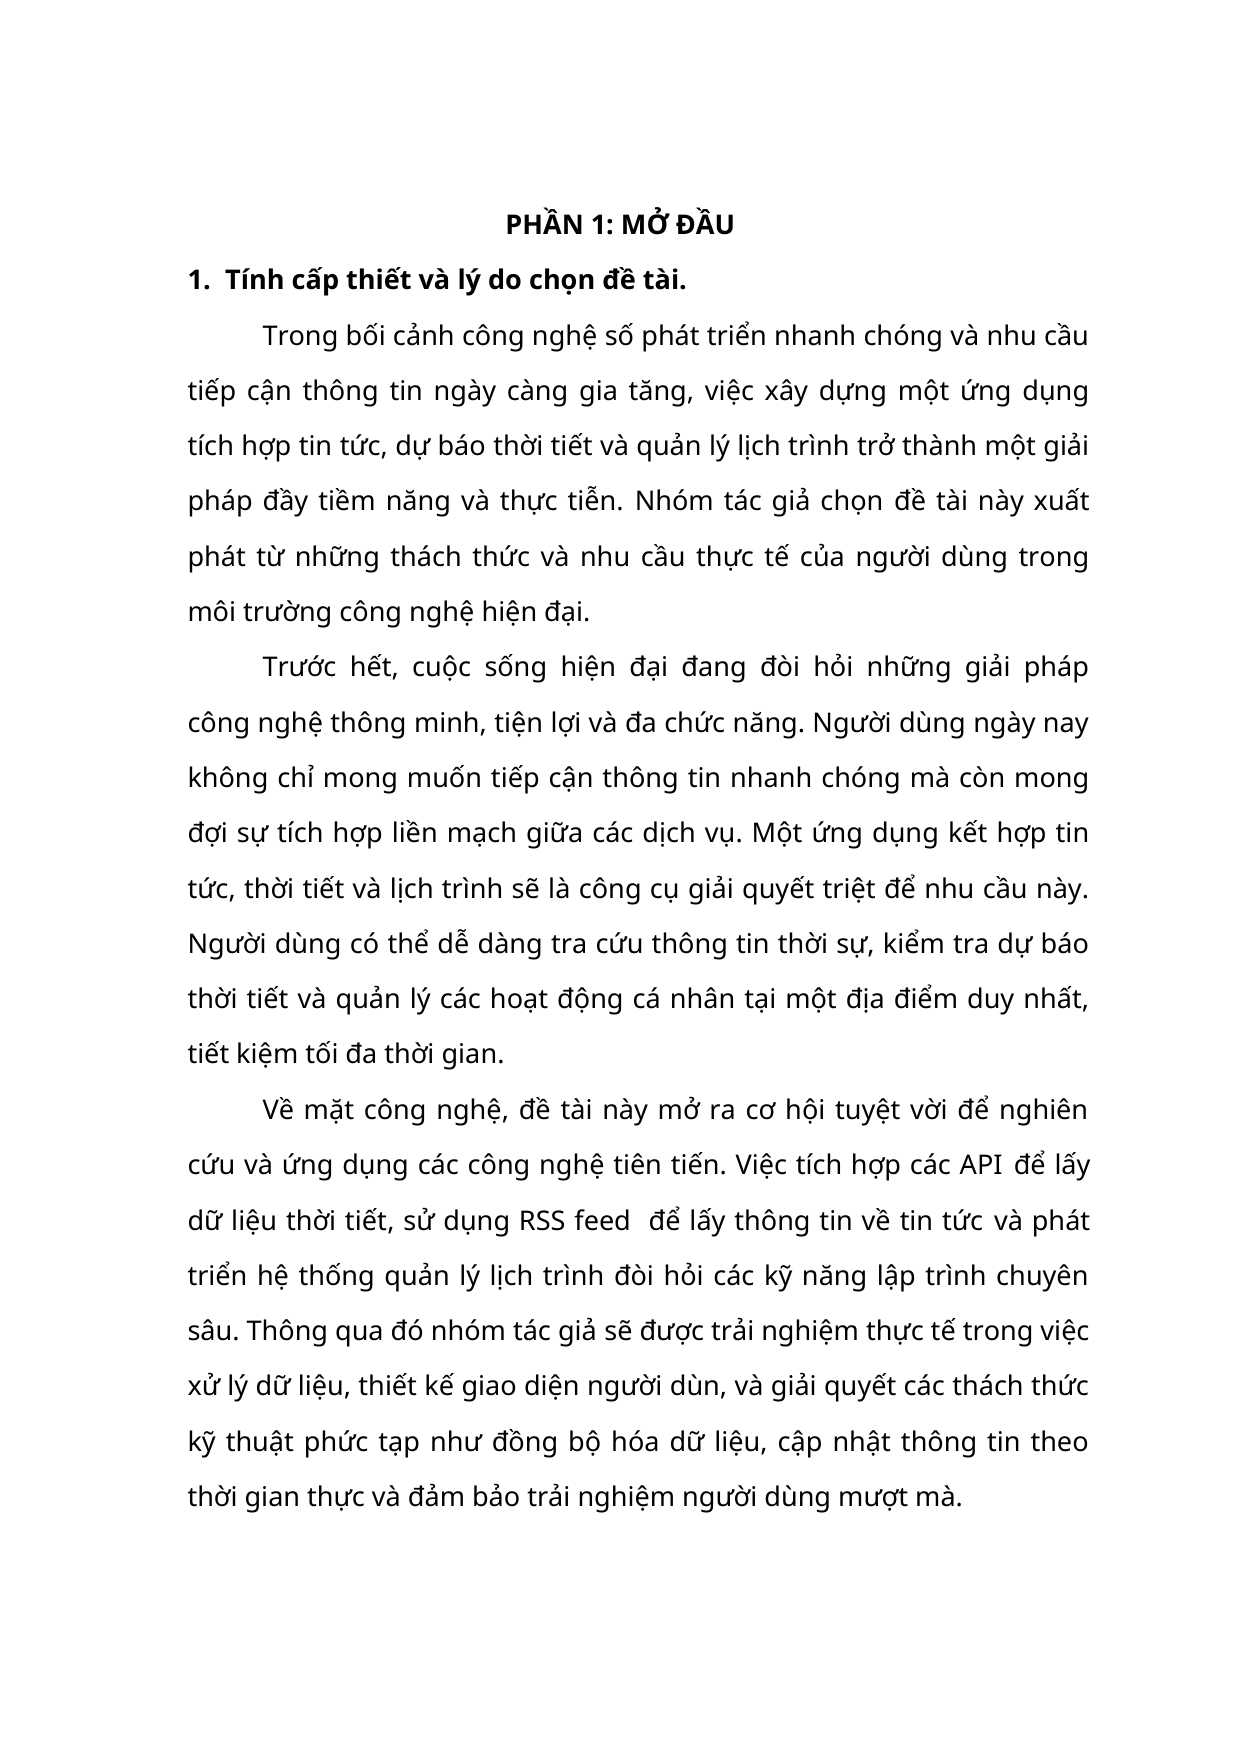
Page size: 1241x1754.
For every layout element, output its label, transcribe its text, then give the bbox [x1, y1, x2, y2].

text Trong bối cảnh công nghệ số phát triển nhanh chóng và nhu cầu tiếp cận thông tin ngày càng gia tăng, việc xây dựng một ứng dụng tích hợp tin tức, dự báo thời tiết và quản lý lịch trình trở thành một giải pháp đầy tiềm năng và thực tiễn. Nhóm tác giả chọn đề tài này xuất phát từ những thách thức và nhu cầu thực tế của người dùng trong môi trường công nghệ hiện đại. [187, 316, 1090, 629]
text Trước hết, cuộc sống hiện đại đang đòi hỏi những giải pháp công nghệ thông minh, tiện lợi và đa chức năng. Người dùng ngày nay không chỉ mong muốn tiếp cận thông tin nhanh chóng mà còn mong đợi sự tích hợp liền mạch giữa các dịch vụ. Một ứng dụng kết hợp tin tức, thời tiết và lịch trình sẽ là công cụ giải quyết triệt để nhu cầu này. Người dùng có thể dễ dàng tra cứu thông tin thời sự, kiểm tra dự báo thời tiết và quản lý các hoạt động cá nhân tại một địa điểm duy nhất, tiết kiệm tối đa thời gian. [187, 648, 1090, 1072]
subtitle Tính cấp thiết và lý do chọn đề tài. [187, 261, 1090, 297]
text Về mặt công nghệ, đề tài này mở ra cơ hội tuyệt vời để nghiên cứu và ứng dụng các công nghệ tiên tiến. Việc tích hợp các API để lấy dữ liệu thời tiết, sử dụng RSS feed để lấy thông tin về tin tức và phát triển hệ thống quản lý lịch trình đòi hỏi các kỹ năng lập trình chuyên sâu. Thông qua đó nhóm tác giả sẽ được trải nghiệm thực tế trong việc xử lý dữ liệu, thiết kế giao diện người dùn, và giải quyết các thách thức kỹ thuật phức tạp như đồng bộ hóa dữ liệu, cập nhật thông tin theo thời gian thực và đảm bảo trải nghiệm người dùng mượt mà. [187, 1090, 1090, 1514]
text PHẦN 1: MỞ ĐẦU [150, 205, 1090, 242]
